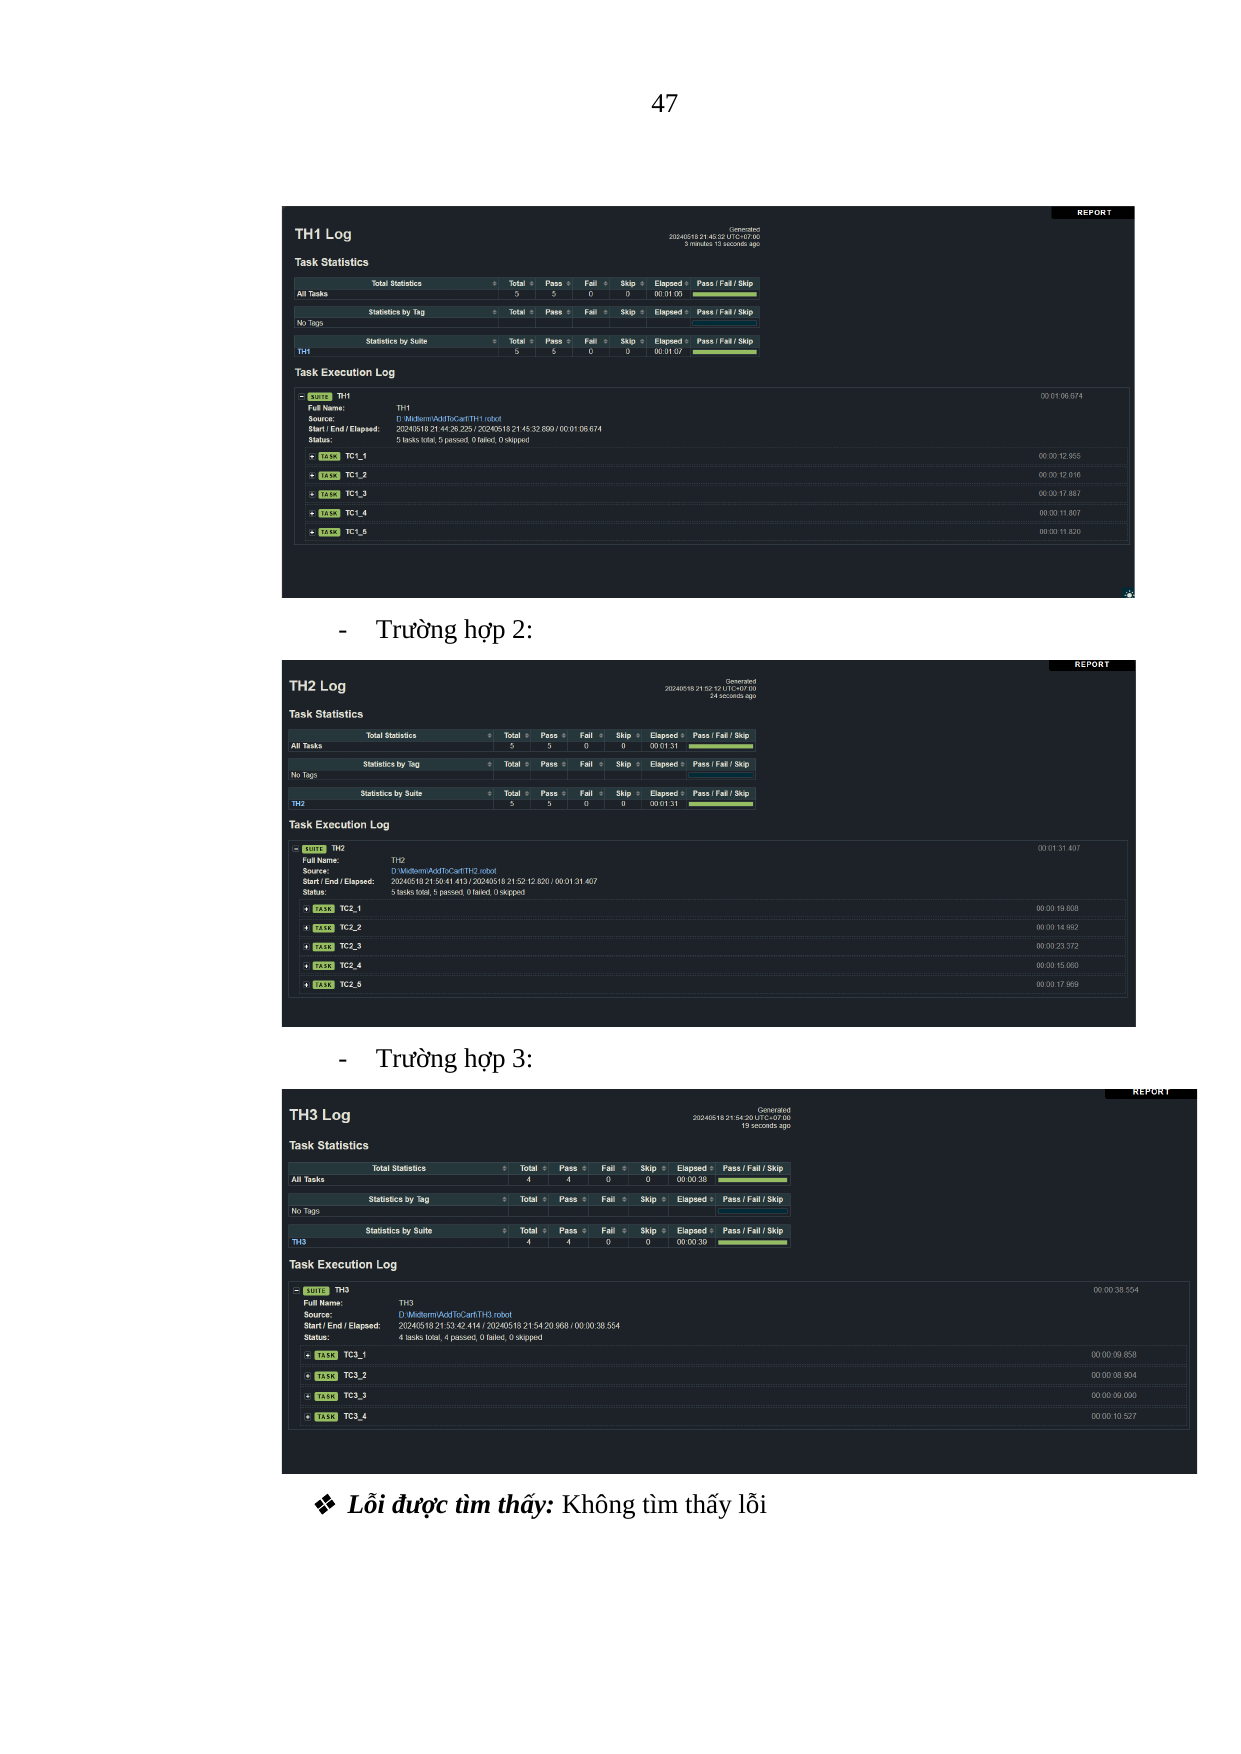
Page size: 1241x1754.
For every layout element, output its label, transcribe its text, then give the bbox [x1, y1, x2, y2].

picture [281, 206, 1135, 598]
list Lỗi được tìm thấy: Không tìm thấy lỗi [310, 1489, 1122, 1520]
list Trường hợp 3: [338, 1042, 1122, 1073]
picture [281, 660, 1136, 1027]
picture [281, 1089, 1198, 1474]
list Trường hợp 2: [338, 613, 1122, 644]
